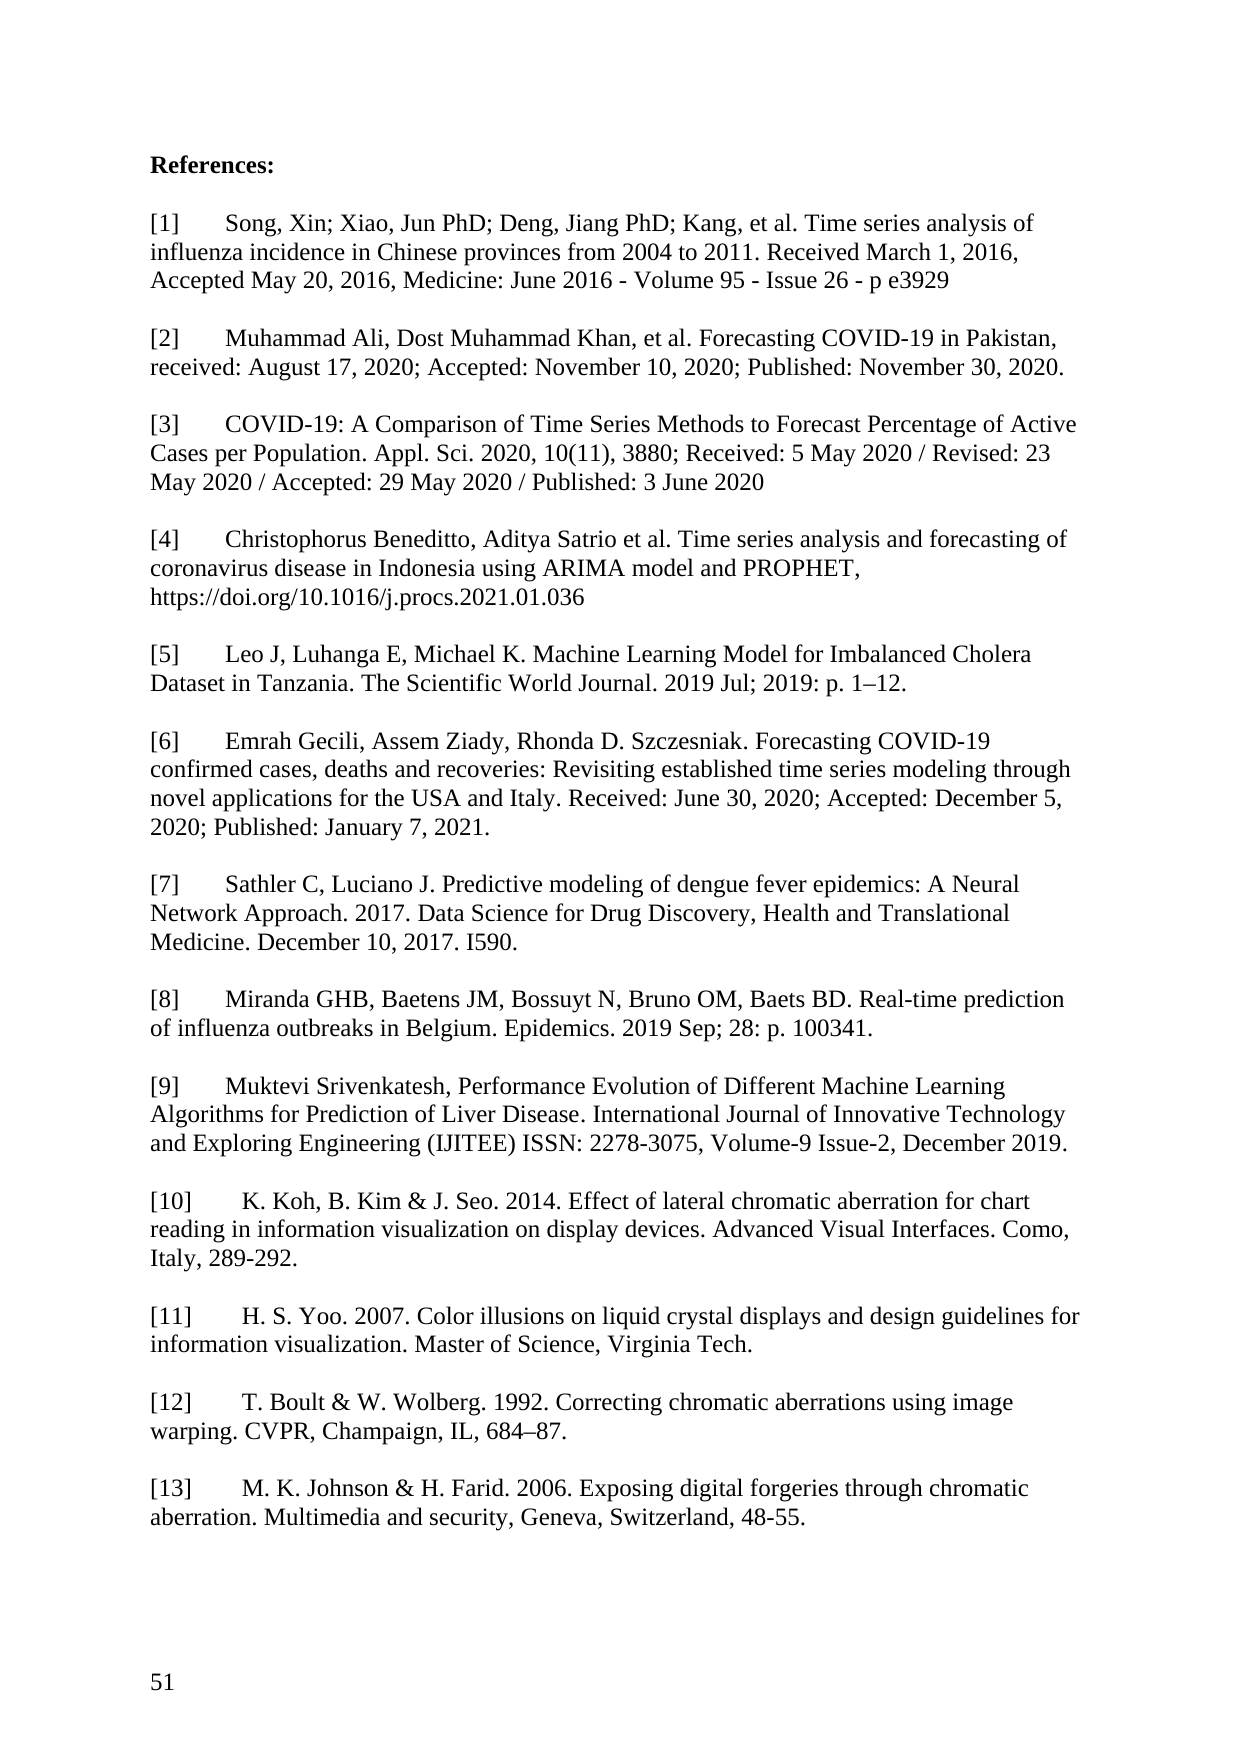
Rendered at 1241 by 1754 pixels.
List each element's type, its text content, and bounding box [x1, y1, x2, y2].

text [13] M. K. Johnson & H. Farid. 2006. Exposing digital forgeries through chromatic aberration. Multimedia and security, Geneva, Switzerland, 48-55. [150, 1473, 1090, 1559]
text [1] Song, Xin; Xiao, Jun PhD; Deng, Jiang PhD; Kang, et al. Time series analysis of influenza incidence in Chinese provinces from 2004 to 2011. Received March 1, 2016, Accepted May 20, 2016, Medicine: June 2016 - Volume 95 - Issue 26 - p e3929 [150, 208, 1090, 294]
text [11] H. S. Yoo. 2007. Color illusions on liquid crystal displays and design guidelines for information visualization. Master of Science, Virginia Tech. [150, 1301, 1090, 1387]
text [4] Christophorus Beneditto, Aditya Satrio et al. Time series analysis and forecasting of coronavirus disease in Indonesia using ARIMA model and PROPHET, https://doi.org/10.1016/j.procs.2021.01.036 [5] Leo J, Luhanga E, Michael K. Machine Learning Model for Imbalanced Cholera Dataset in Tanzania. The Scientific World Journal. 2019 Jul; 2019: p. 1–12. [150, 524, 1090, 726]
text [6] Emrah Gecili, Assem Ziady, Rhonda D. Szczesniak. Forecasting COVID-19 confirmed cases, deaths and recoveries: Revisiting established time series modeling through novel applications for the USA and Italy. Received: June 30, 2020; Accepted: December 5, 2020; Published: January 7, 2021. [7] Sathler C, Luciano J. Predictive modeling of dengue fever epidemics: A Neural Network Approach. 2017. Data Science for Drug Discovery, Health and Translational Medicine. December 10, 2017. I590. [150, 726, 1090, 984]
text [9] Muktevi Srivenkatesh, Performance Evolution of Different Machine Learning Algorithms for Prediction of Liver Disease. International Journal of Innovative Technology and Exploring Engineering (IJITEE) ISSN: 2278-3075, Volume-9 Issue-2, December 2019. [150, 1071, 1090, 1157]
text References: [150, 150, 1090, 179]
text [12] T. Boult & W. Wolberg. 1992. Correcting chromatic aberrations using image warping. CVPR, Champaign, IL, 684–87. [150, 1387, 1090, 1473]
text [8] Miranda GHB, Baetens JM, Bossuyt N, Bruno OM, Baets BD. Real-time prediction of influenza outbreaks in Belgium. Epidemics. 2019 Sep; 28: p. 100341. [150, 984, 1090, 1042]
text [10] K. Koh, B. Kim & J. Seo. 2014. Effect of lateral chromatic aberration for chart reading in information visualization on display devices. Advanced Visual Interfaces. Como, Italy, 289-292. [150, 1186, 1090, 1301]
text [2] Muhammad Ali, Dost Muhammad Khan, et al. Forecasting COVID-19 in Pakistan, received: August 17, 2020; Accepted: November 10, 2020; Published: November 30, 2020. [150, 323, 1090, 409]
text [3] COVID-19: A Comparison of Time Series Methods to Forecast Percentage of Active Cases per Population. Appl. Sci. 2020, 10(11), 3880; Received: 5 May 2020 / Revised: 23 May 2020 / Accepted: 29 May 2020 / Published: 3 June 2020 [150, 409, 1090, 496]
